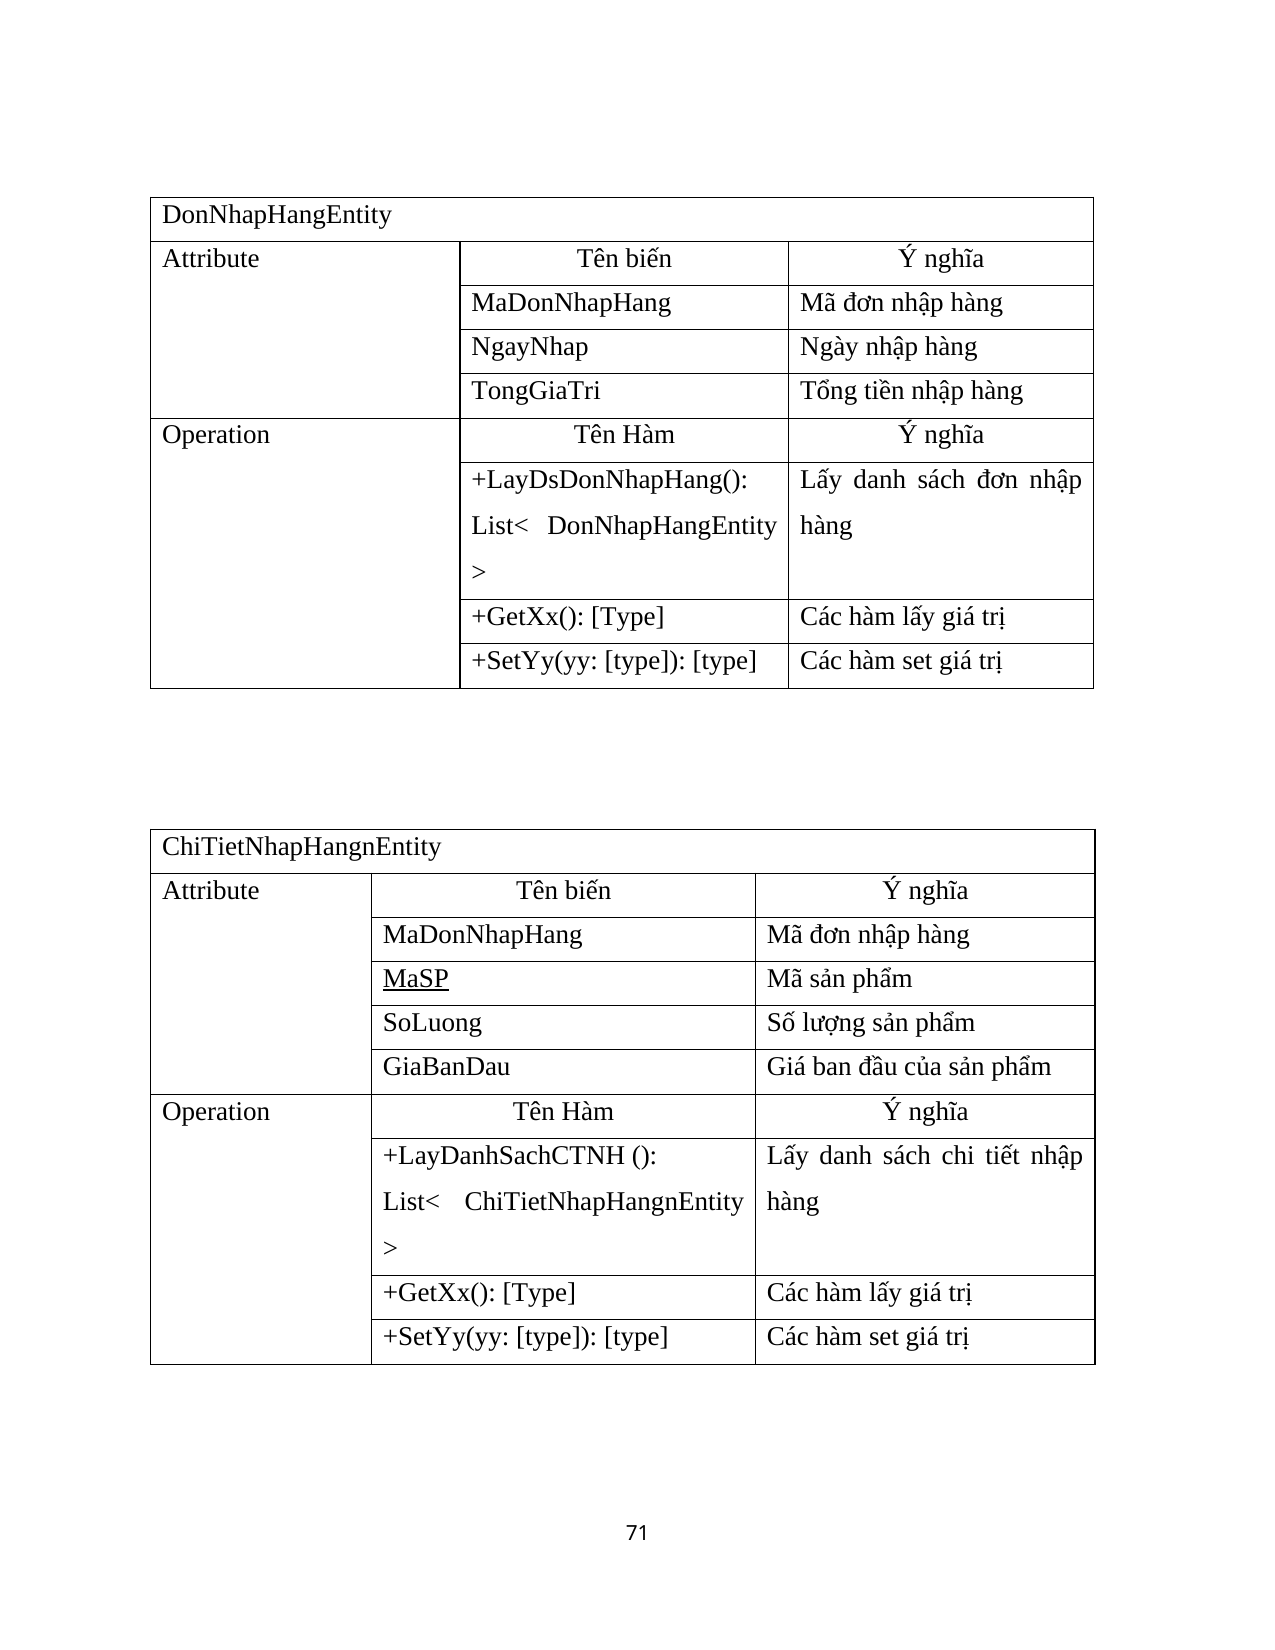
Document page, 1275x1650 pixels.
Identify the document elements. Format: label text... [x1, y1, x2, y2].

table_cell TongGiaTri [461, 374, 788, 417]
table_cell Mã đơn nhập hàng [789, 286, 1093, 329]
table_cell +GetXx(): [Type] [372, 1276, 755, 1319]
table_cell Mã đơn nhập hàng [756, 918, 1094, 961]
table_cell Các hàm set giá trị [756, 1320, 1094, 1363]
table_cell Các hàm lấy giá trị [756, 1276, 1094, 1319]
table_cell MaSP [372, 962, 755, 1005]
table_cell Giá ban đầu của sản phẩm [756, 1050, 1094, 1093]
table_cell +LayDsDonNhapHang(): List< DonNhapHangEntity > [461, 463, 788, 599]
table_cell NgayNhap [461, 330, 788, 373]
table_cell Attribute [151, 242, 459, 417]
table_cell Mã sản phẩm [756, 962, 1094, 1005]
table_cell +SetYy(yy: [type]): [type] [372, 1320, 755, 1363]
table_cell Các hàm lấy giá trị [789, 600, 1093, 643]
table_cell Lấy danh sách đơn nhập hàng [789, 463, 1093, 599]
table_cell GiaBanDau [372, 1050, 755, 1093]
table_cell +LayDanhSachCTNH (): List< ChiTietNhapHangnEntity > [372, 1139, 755, 1275]
table_cell Tên biến [372, 874, 755, 917]
table_cell Ý nghĩa [756, 874, 1094, 917]
table_cell Tên Hàm [372, 1095, 755, 1138]
table_cell +GetXx(): [Type] [461, 600, 788, 643]
table_cell MaDonNhapHang [372, 918, 755, 961]
table_cell Tổng tiền nhập hàng [789, 374, 1093, 417]
table_cell Ngày nhập hàng [789, 330, 1093, 373]
table_cell Operation [151, 419, 459, 687]
table_cell Tên biến [461, 242, 788, 285]
table_cell Các hàm set giá trị [789, 644, 1093, 687]
table_header DonNhapHangEntity [151, 198, 1093, 241]
table_cell SoLuong [372, 1006, 755, 1049]
table_cell Ý nghĩa [789, 419, 1093, 462]
table_header ChiTietNhapHangnEntity [151, 830, 1094, 873]
table_cell Ý nghĩa [756, 1095, 1094, 1138]
table_cell MaDonNhapHang [461, 286, 788, 329]
table_cell +SetYy(yy: [type]): [type] [461, 644, 788, 687]
table_cell Operation [151, 1095, 371, 1363]
table_cell Ý nghĩa [789, 242, 1093, 285]
table_cell Số lượng sản phẩm [756, 1006, 1094, 1049]
table_cell Attribute [151, 874, 371, 1093]
table_cell Tên Hàm [461, 419, 788, 462]
table_cell Lấy danh sách chi tiết nhập hàng [756, 1139, 1094, 1275]
